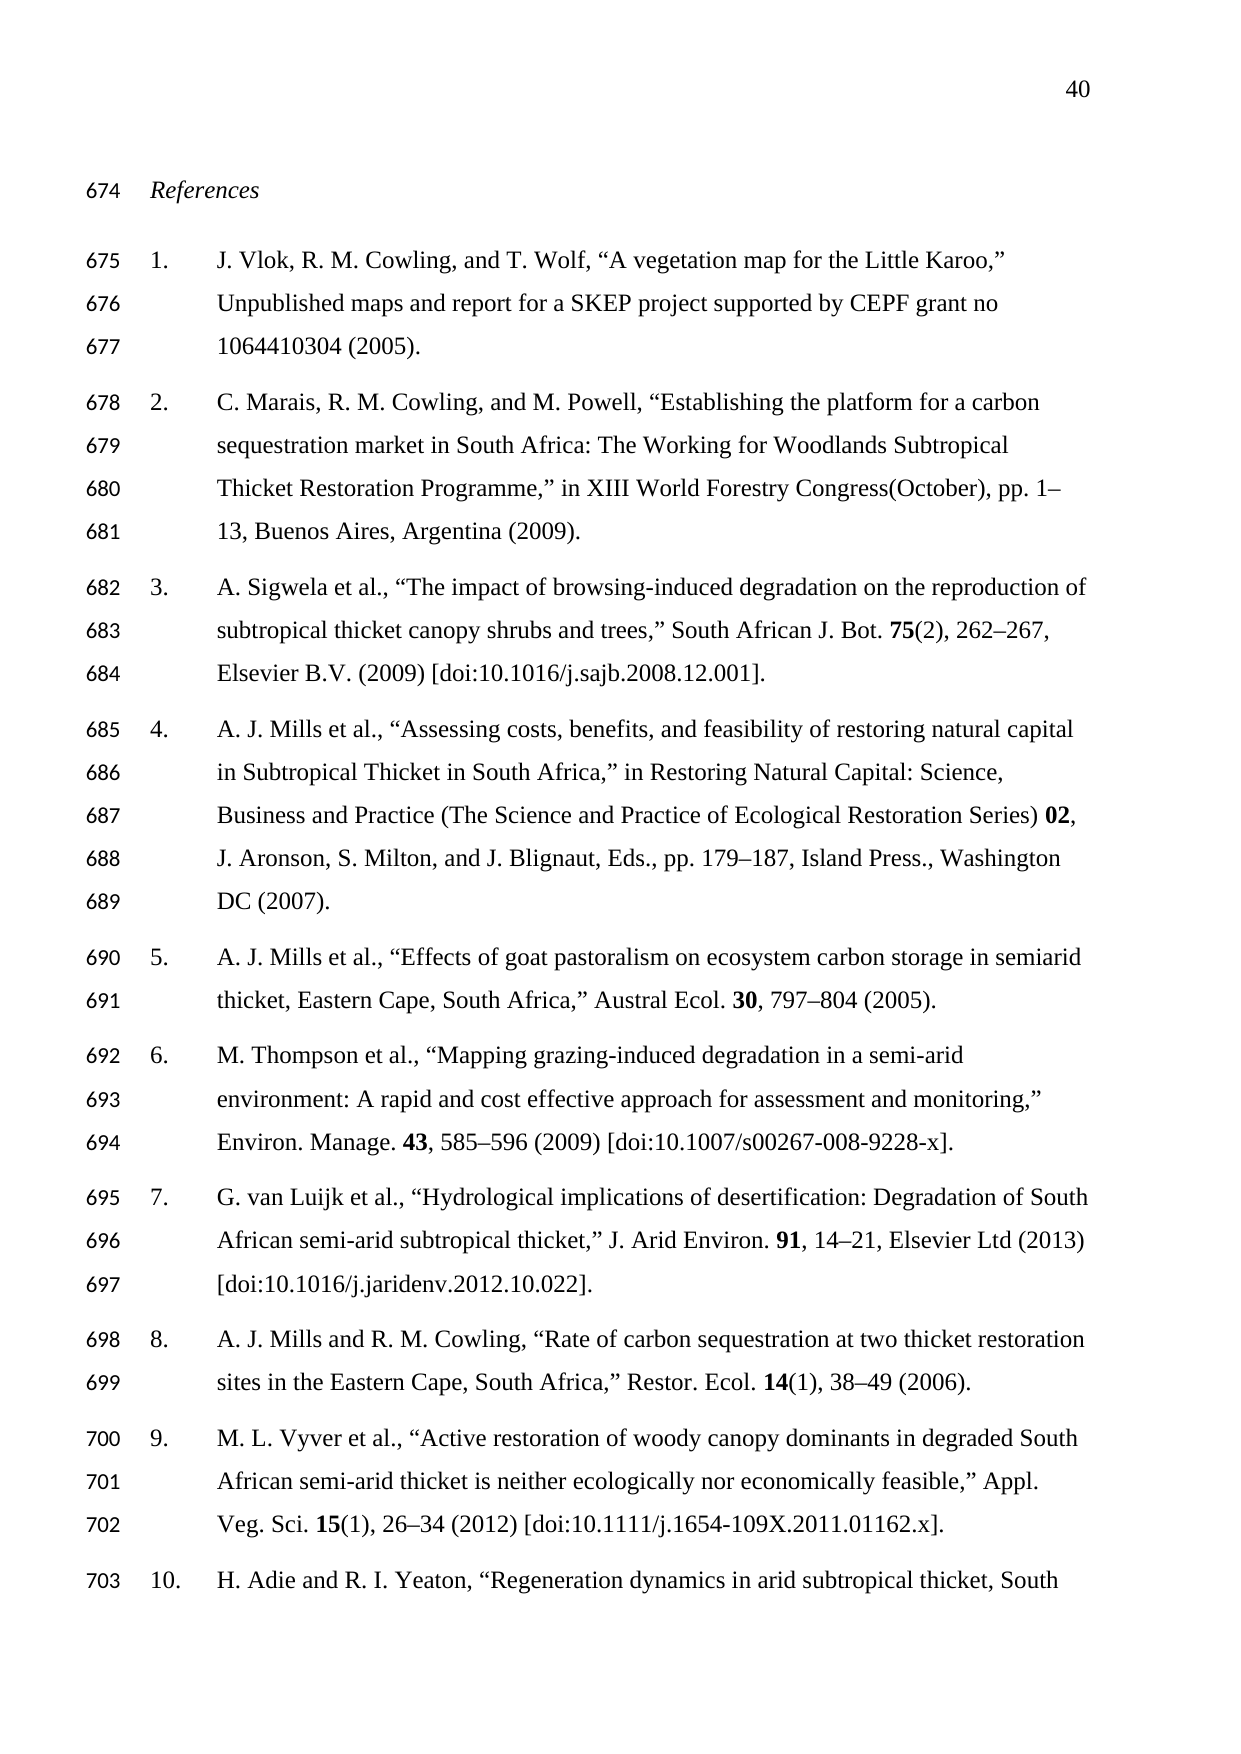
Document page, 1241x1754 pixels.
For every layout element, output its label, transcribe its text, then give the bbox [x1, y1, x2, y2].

text 9. M. L. Vyver et al., “Active restoration of woody canopy dominants in degraded South African semi-arid thicket is neither ecologically nor economically feasible,” Appl. Veg. Sci. 15(1), 26–34 (2012) [doi:10.1111/j.1654-109X.2011.01162.x]. [150, 1423, 1090, 1538]
subtitle References [150, 175, 1090, 204]
text 5. A. J. Mills et al., “Effects of goat pastoralism on ecosystem carbon storage in semiarid thicket, Eastern Cape, South Africa,” Austral Ecol. 30, 797–804 (2005). [150, 942, 1090, 1014]
text 8. A. J. Mills and R. M. Cowling, “Rate of carbon sequestration at two thicket restoration sites in the Eastern Cape, South Africa,” Restor. Ecol. 14(1), 38–49 (2006). [150, 1324, 1090, 1396]
text 3. A. Sigwela et al., “The impact of browsing-induced degradation on the reproduction of subtropical thicket canopy shrubs and trees,” South African J. Bot. 75(2), 262–267, Elsevier B.V. (2009) [doi:10.1016/j.sajb.2008.12.001]. [150, 572, 1090, 687]
text 6. M. Thompson et al., “Mapping grazing-induced degradation in a semi-arid environment: A rapid and cost effective approach for assessment and monitoring,” Environ. Manage. 43, 585–596 (2009) [doi:10.1007/s00267-008-9228-x]. [150, 1041, 1090, 1156]
text 4. A. J. Mills et al., “Assessing costs, benefits, and feasibility of restoring natural capital in Subtropical Thicket in South Africa,” in Restoring Natural Capital: Science, Business and Practice (The Science and Practice of Ecological Restoration Series) 02, J. Aronson, S. Milton, and J. Blignaut, Eds., pp. 179–187, Island Press., Washington DC (2007). [150, 714, 1090, 915]
text 7. G. van Luijk et al., “Hydrological implications of desertification: Degradation of South African semi-arid subtropical thicket,” J. Arid Environ. 91, 14–21, Elsevier Ltd (2013) [doi:10.1016/j.jaridenv.2012.10.022]. [150, 1182, 1090, 1297]
text 2. C. Marais, R. M. Cowling, and M. Powell, “Establishing the platform for a carbon sequestration market in South Africa: The Working for Woodlands Subtropical Thicket Restoration Programme,” in XIII World Forestry Congress(October), pp. 1–13, Buenos Aires, Argentina (2009). [150, 387, 1090, 545]
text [150, 1565, 1090, 1594]
text 1. J. Vlok, R. M. Cowling, and T. Wolf, “A vegetation map for the Little Karoo,” Unpublished maps and report for a SKEP project supported by CEPF grant no 1064410304 (2005). [150, 245, 1090, 360]
